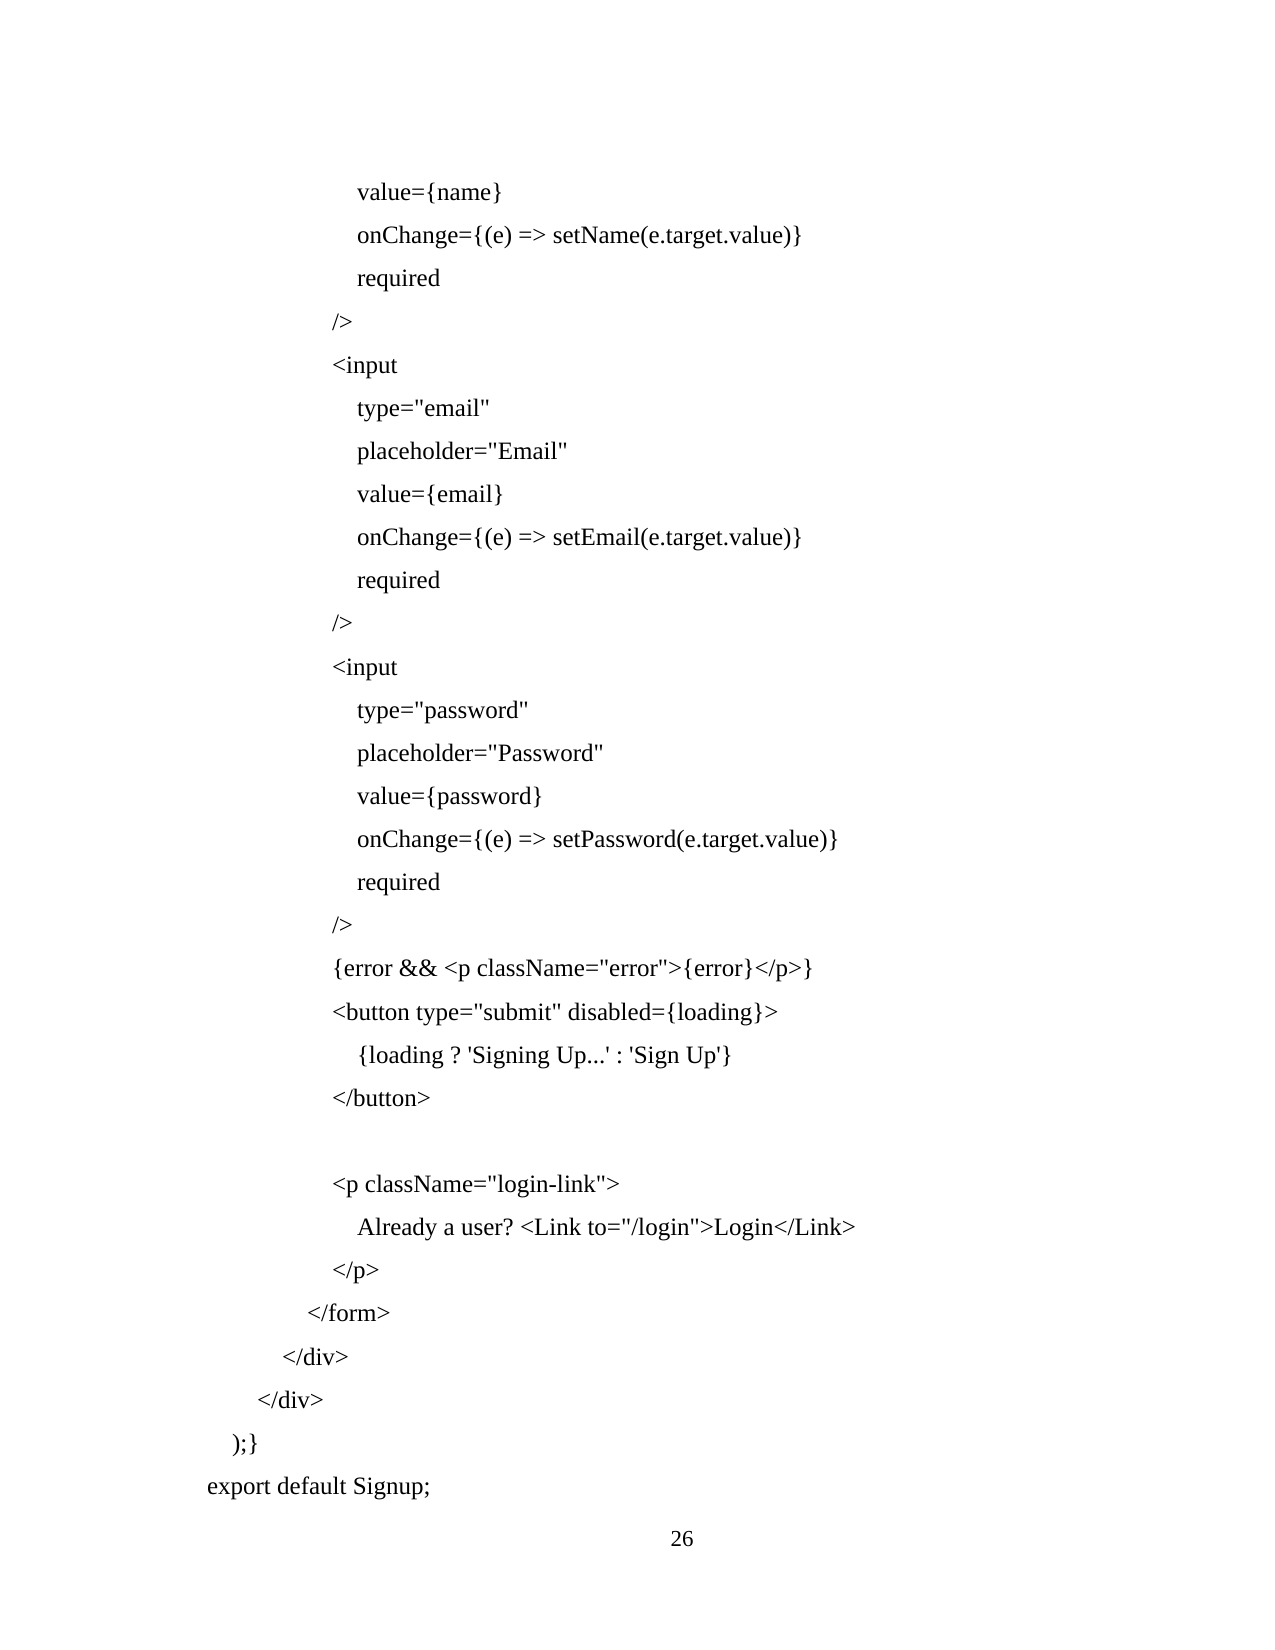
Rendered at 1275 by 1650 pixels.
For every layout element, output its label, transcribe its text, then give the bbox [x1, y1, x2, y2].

text </button> [207, 1083, 1157, 1112]
text placeholder="Email" [207, 436, 1157, 465]
text value={password} [207, 781, 1157, 810]
text </form> [207, 1298, 1157, 1327]
text Already a user? <Link to="/login">Login</Link> [207, 1212, 1157, 1241]
text /> [207, 307, 1157, 335]
text value={email} [207, 479, 1157, 508]
text <p className="login-link"> [207, 1169, 1157, 1198]
text onChange={(e) => setPassword(e.target.value)} [207, 824, 1157, 853]
text type="email" [207, 393, 1157, 422]
text {error && <p className="error">{error}</p>} [207, 953, 1157, 982]
text required [207, 565, 1157, 594]
text onChange={(e) => setEmail(e.target.value)} [207, 522, 1157, 551]
text </div> [207, 1342, 1157, 1370]
text {loading ? 'Signing Up...' : 'Sign Up'} [207, 1040, 1157, 1068]
text required [207, 263, 1157, 292]
text placeholder="Password" [207, 738, 1157, 767]
text onChange={(e) => setName(e.target.value)} [207, 220, 1157, 249]
text );} [207, 1428, 1157, 1457]
text /> [207, 608, 1157, 637]
text type="password" [207, 695, 1157, 723]
text <input [207, 350, 1157, 378]
text value={name} [207, 177, 1157, 206]
text <button type="submit" disabled={loading}> [207, 997, 1157, 1025]
text /> [207, 910, 1157, 939]
text export default Signup; [207, 1471, 1157, 1500]
text </p> [207, 1255, 1157, 1284]
text required [207, 867, 1157, 896]
text </div> [207, 1385, 1157, 1413]
text <input [207, 652, 1157, 680]
